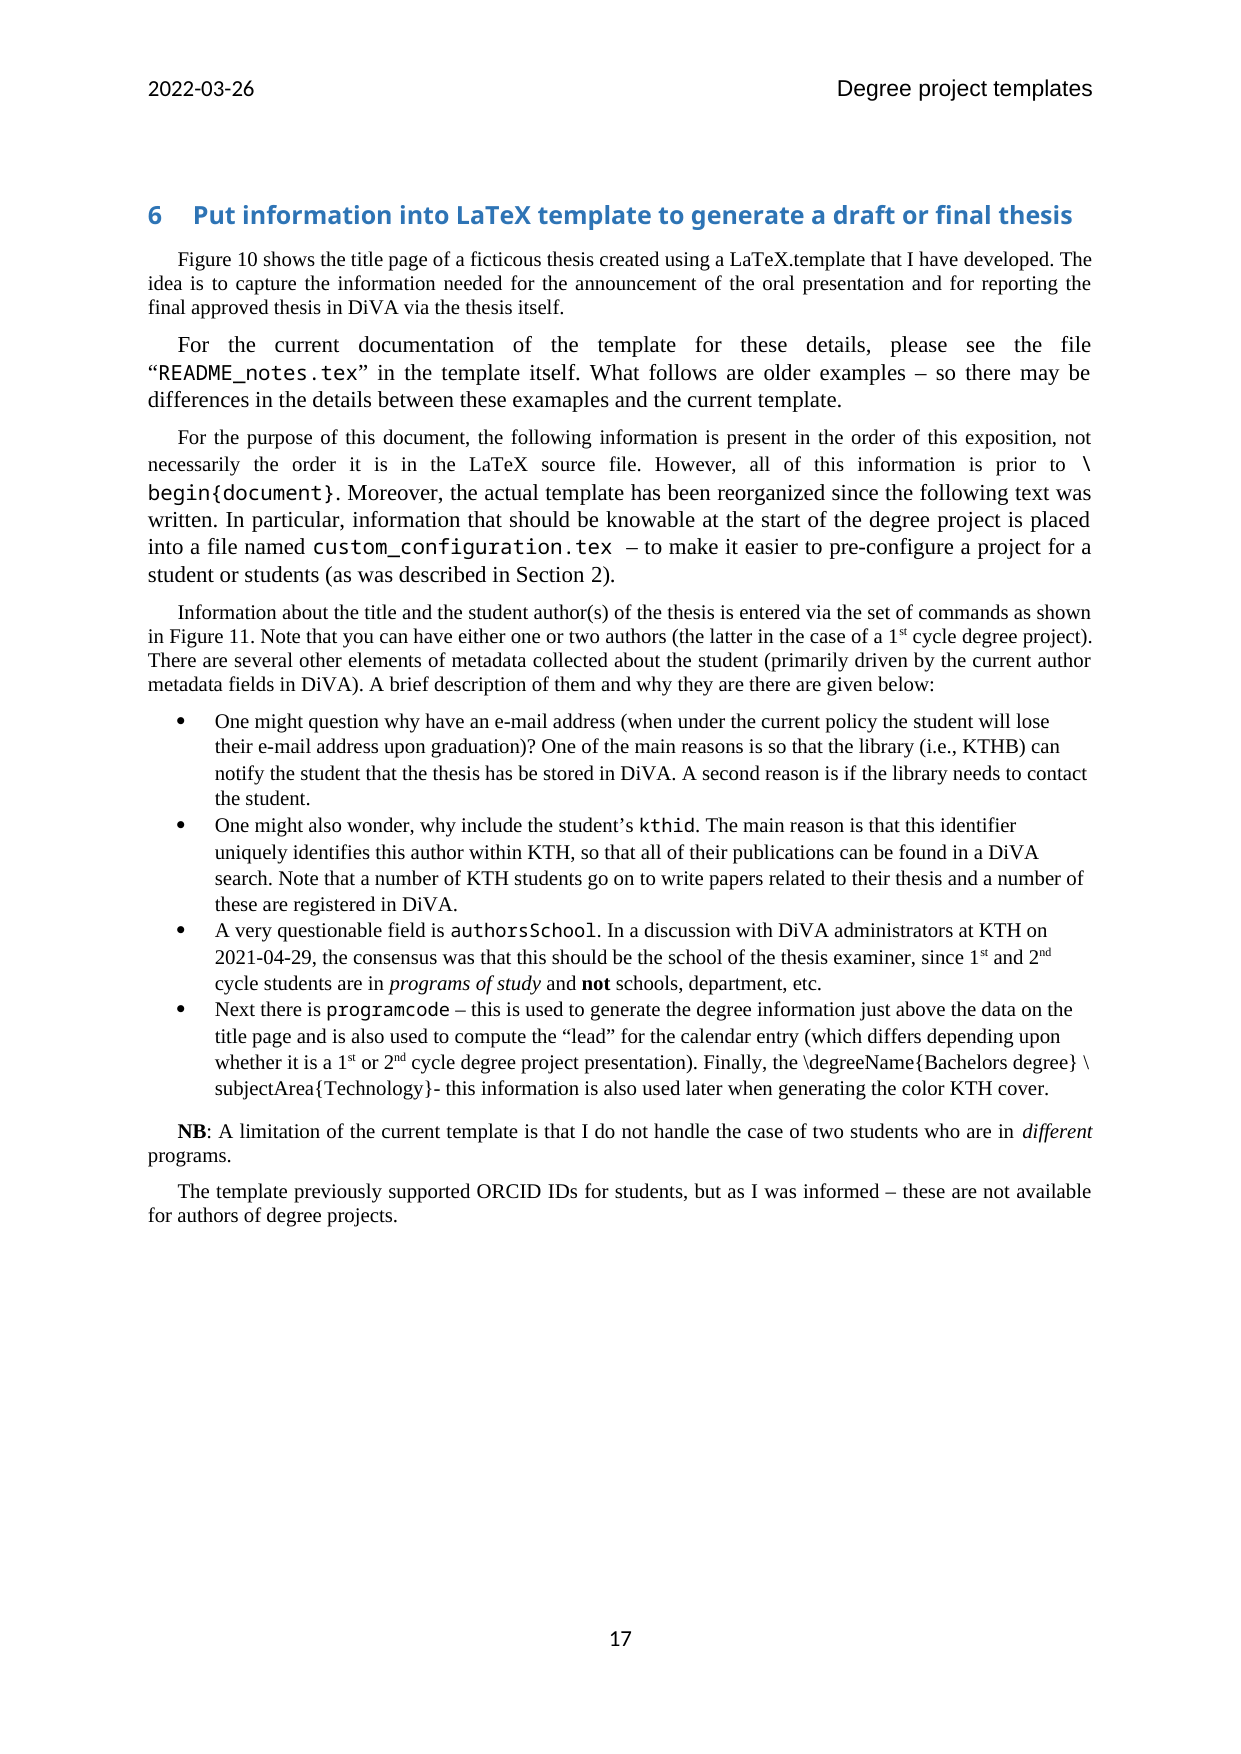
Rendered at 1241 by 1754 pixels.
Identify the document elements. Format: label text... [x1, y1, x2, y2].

text The template previously supported ORCID IDs for students, but as I was informed – these are not available for authors of degree projects. [148, 1179, 1093, 1227]
text For the current documentation of the template for these details, please see the file “README_notes.tex” in the template itself. What follows are older examples – so there may be differences in the details between these examaples and the current template. [148, 332, 1093, 413]
text NB: A limitation of the current template is that I do not handle the case of two students who are in different programs. [148, 1119, 1093, 1167]
text Information about the title and the student author(s) of the thesis is entered via the set of commands as shown in Figure 11. Note that you can have either one or two authors (the latter in the case of a 1st cycle degree project). There are several other elements of metadata collected about the student (primarily driven by the current author metadata fields in DiVA). A brief description of them and why they are there are given below: [148, 600, 1093, 696]
list One might also wonder, why include the student’s kthid. The main reason is that this identifier uniquely identifies this author within KTH, so that all of their publications can be found in a DiVA search. Note that a number of KTH students go on to write papers related to their thesis and a number of these are registered in DiVA. [177, 812, 1093, 916]
text Figure 10 shows the title page of a ficticous thesis created using a LaTeX.template that I have developed. The idea is to capture the information needed for the announcement of the oral presentation and for reporting the final approved thesis in DiVA via the thesis itself. [148, 247, 1093, 319]
list One might question why have an e-mail address (when under the current policy the student will lose their e-mail address upon graduation)? One of the main reasons is so that the library (i.e., KTHB) can notify the student that the thesis has be stored in DiVA. A second reason is if the library needs to contact the student. [177, 708, 1093, 810]
list Next there is programcode – this is used to generate the degree information just above the data on the title page and is also used to compute the “lead” for the calendar entry (which differs depending upon whether it is a 1st or 2nd cycle degree project presentation). Finally, the \degreeName{Bachelors degree} \subjectArea{Technology}- this information is also used later when generating the color KTH cover. [177, 997, 1093, 1100]
text For the purpose of this document, the following information is present in the order of this exposition, not necessarily the order it is in the LaTeX source file. However, all of this information is prior to \begin{document}. Moreover, the actual template has been reorganized since the following text was written. In particular, information that should be knowable at the start of the degree project is placed into a file named custom_configuration.tex – to make it easier to pre-configure a project for a student or students (as was described in Section 2). [148, 425, 1093, 587]
list A very questionable field is authorsSchool. In a discussion with DiVA administrators at KTH on 2021-04-29, the consensus was that this should be the school of the thesis examiner, since 1st and 2nd cycle students are in programs of study and not schools, department, etc. [177, 917, 1093, 995]
subtitle Put information into LaTeX template to generate a draft or final thesis [148, 198, 1093, 232]
